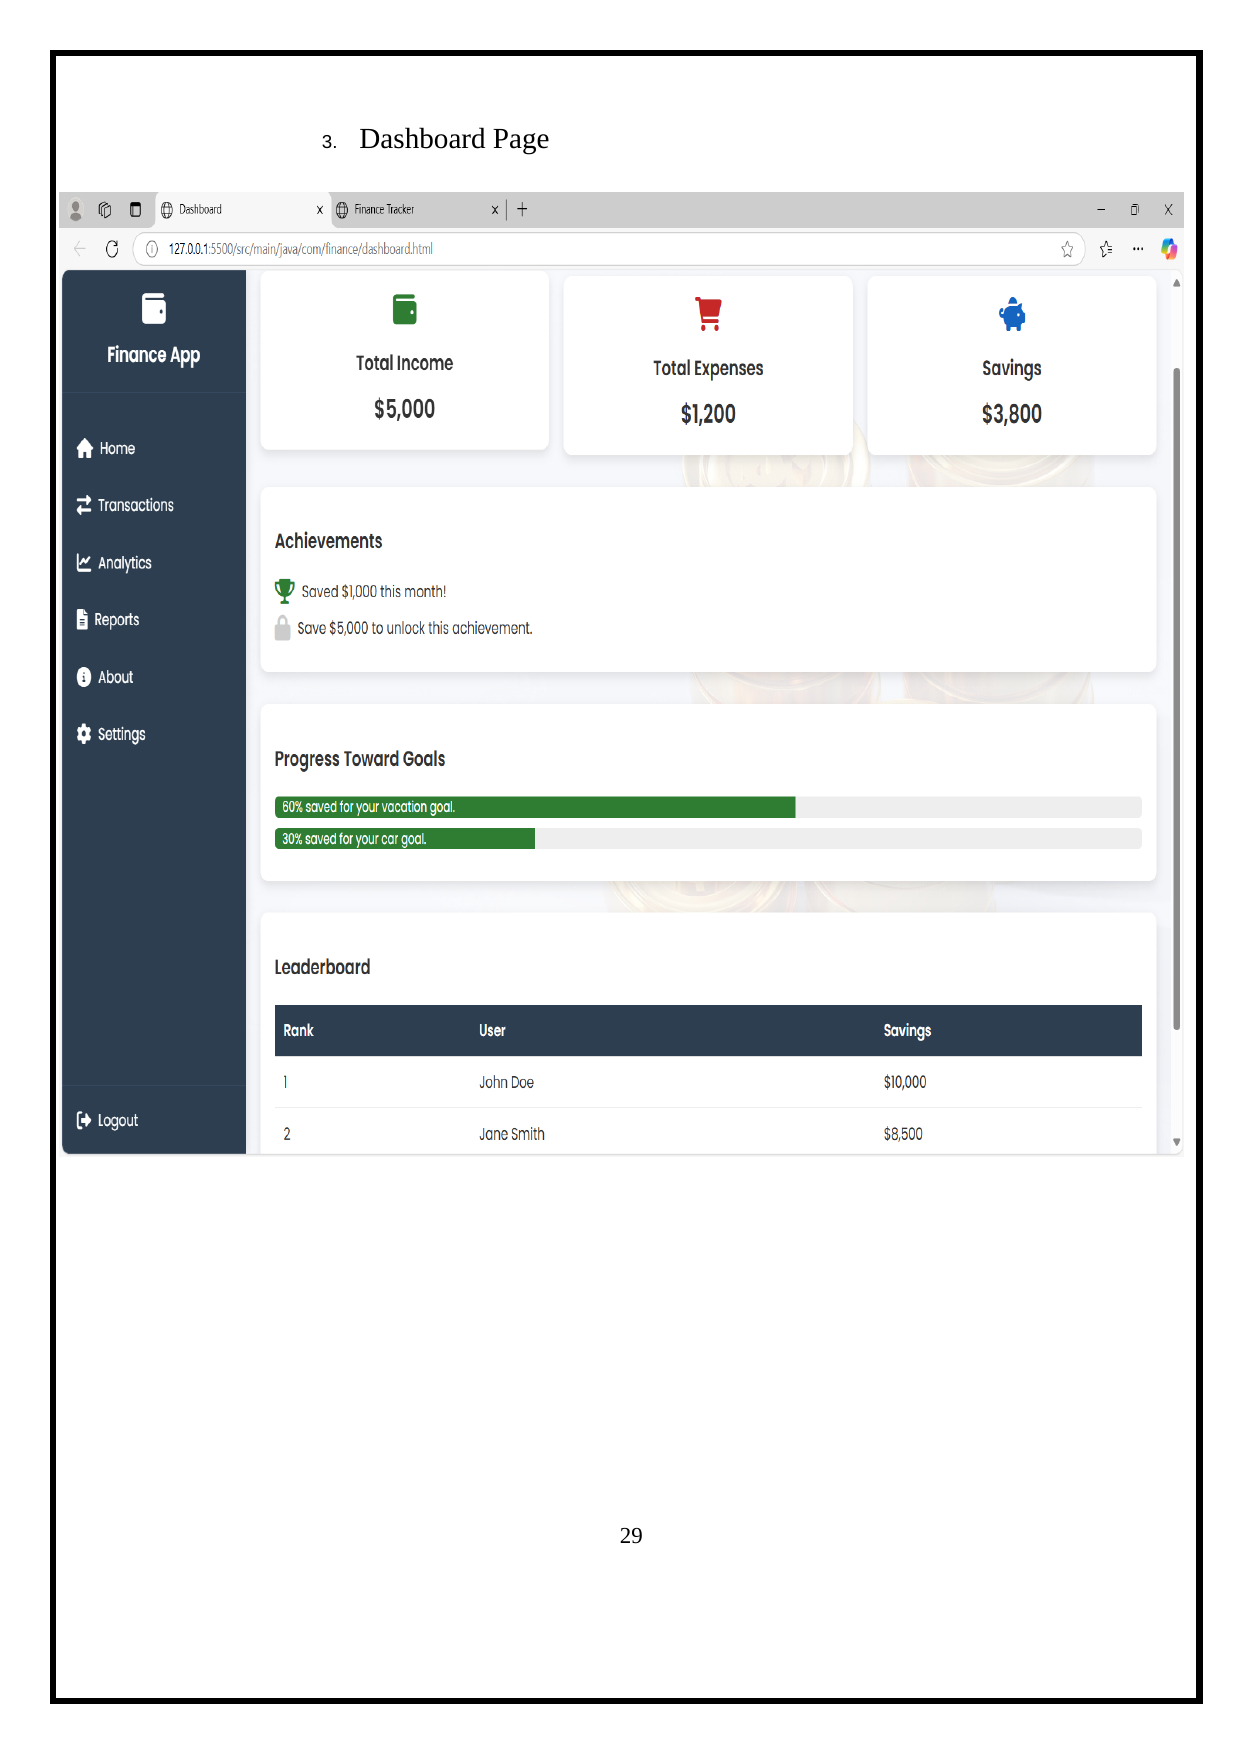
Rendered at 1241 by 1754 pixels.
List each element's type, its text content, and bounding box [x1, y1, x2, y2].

list Dashboard Page [322, 121, 1196, 154]
picture [59, 192, 1184, 1157]
